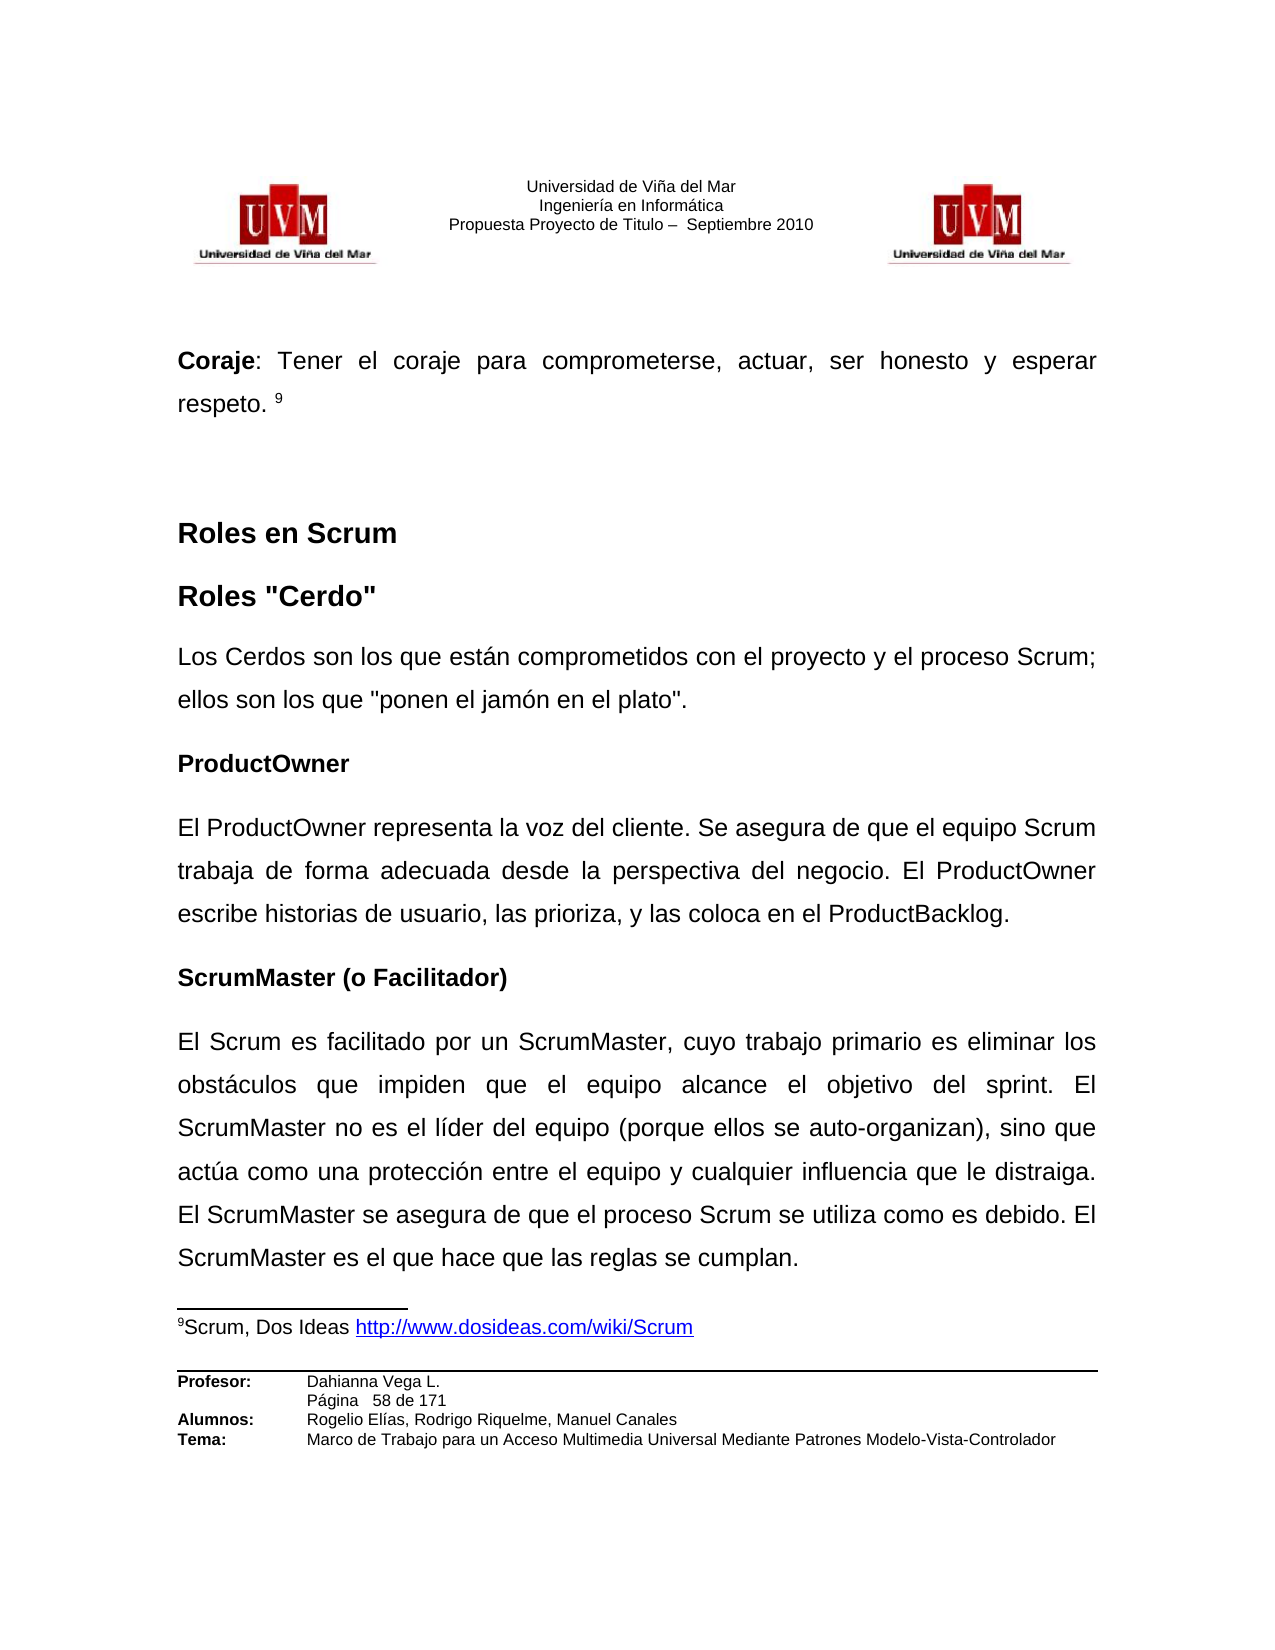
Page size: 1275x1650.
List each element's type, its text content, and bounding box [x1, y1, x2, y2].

text El ProductOwner representa la voz del cliente. Se asegura de que el equipo Scrum trabaja de forma adecuada desde la perspectiva del negocio. El ProductOwner escribe historias de usuario, las prioriza, y las coloca en el ProductBacklog. [177, 813, 1098, 928]
text ScrumMaster (o Facilitador) [177, 963, 1098, 992]
subtitle Roles en Scrum [177, 516, 1098, 550]
text Coraje: Tener el coraje para comprometerse, actuar, ser honesto y esperar respeto. [177, 346, 1098, 418]
picture [177, 176, 390, 267]
text Los Cerdos son los que están comprometidos con el proyecto y el proceso Scrum; ellos son los que "ponen el jamón en el plato". [177, 642, 1098, 714]
text El Scrum es facilitado por un ScrumMaster, cuyo trabajo primario es eliminar los obstáculos que impiden que el equipo alcance el objetivo del sprint. El ScrumMaster no es el líder del equipo (porque ellos se auto-organizan), sino que actúa como una protección entre el equipo y cualquier influencia que le distraiga. El ScrumMaster se asegura de que el proceso Scrum se utiliza como es debido. El ScrumMaster es el que hace que las reglas se cumplan. [177, 1027, 1098, 1271]
subtitle Roles "Cerdo" [177, 579, 1098, 613]
text ProductOwner [177, 749, 1098, 778]
picture [871, 176, 1084, 267]
